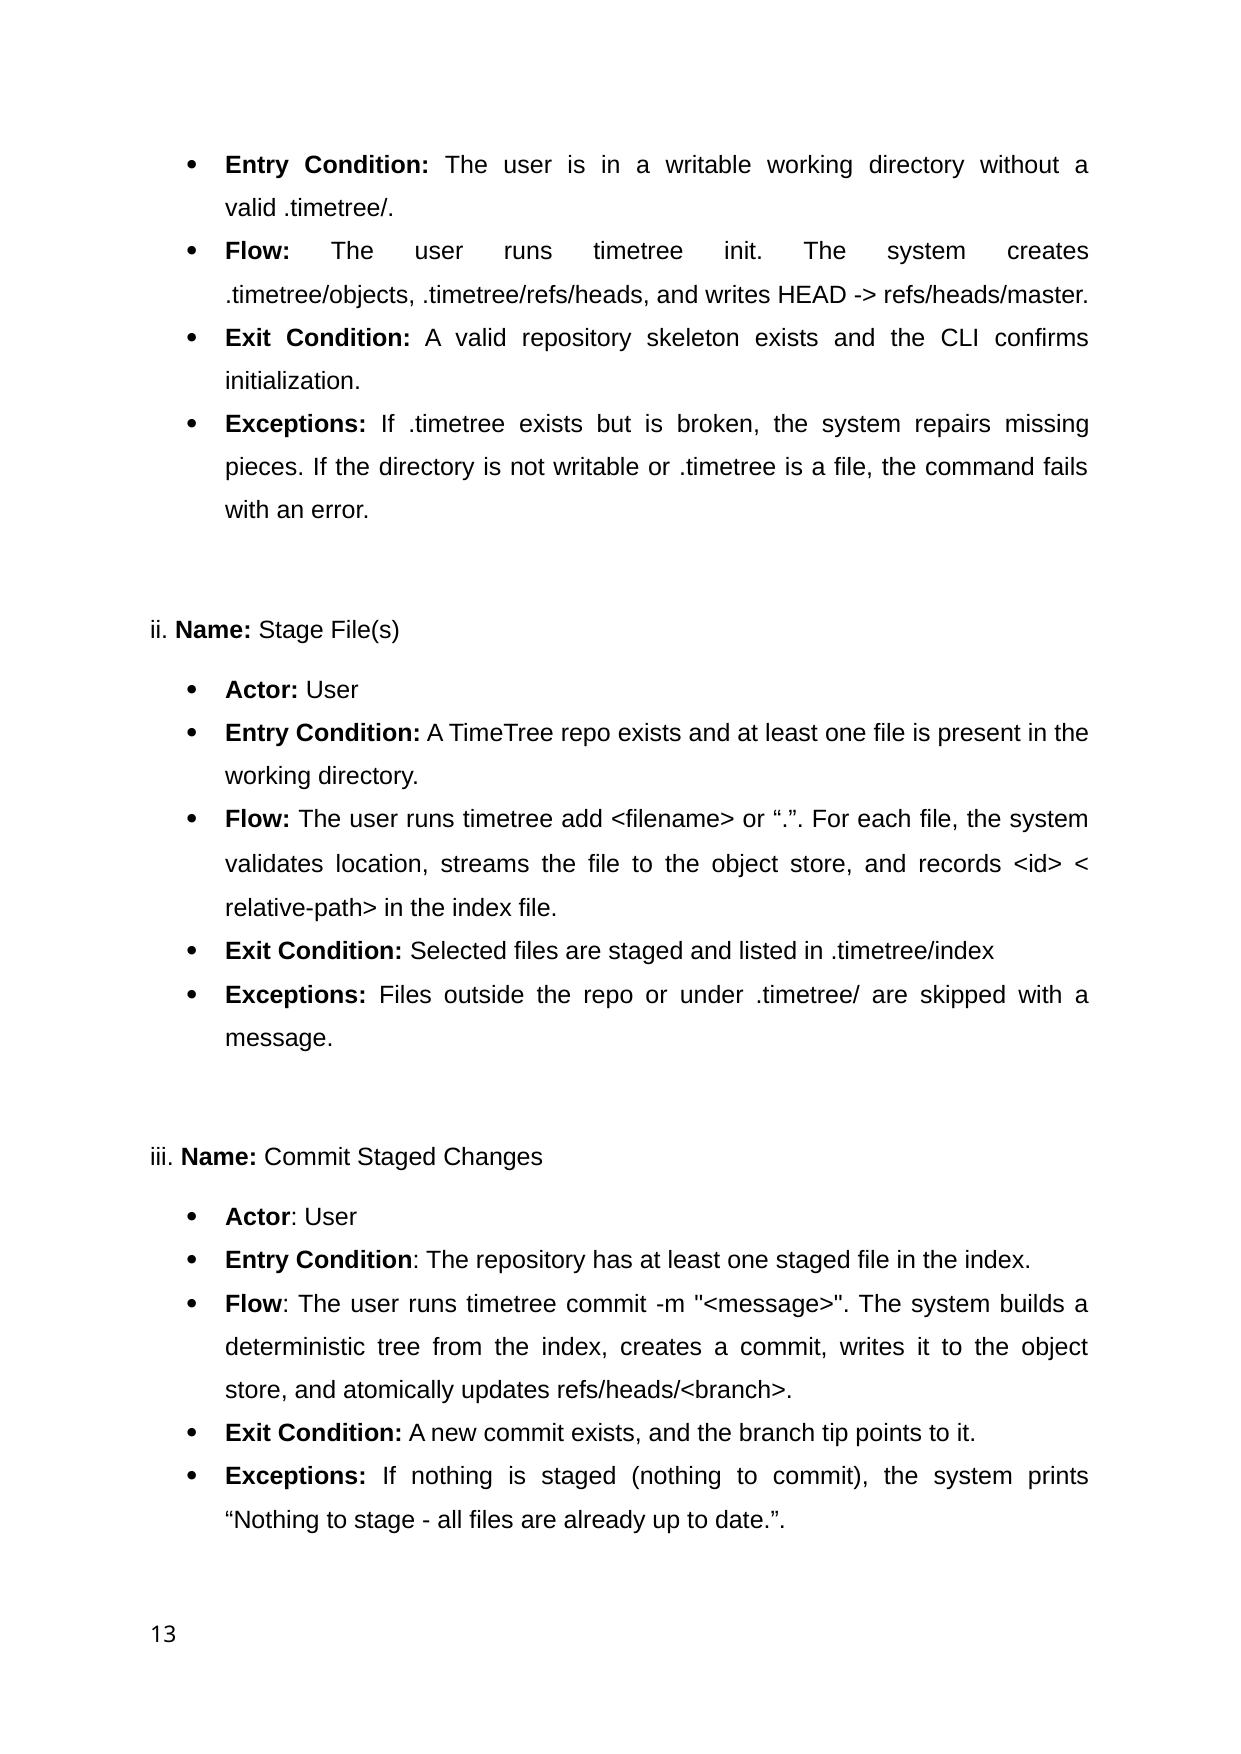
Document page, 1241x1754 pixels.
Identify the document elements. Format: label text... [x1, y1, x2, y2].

list Flow: The user runs timetree init. The system creates .timetree/objects, .timetree/refs/heads, and writes HEAD -> refs/heads/master. [187, 236, 1090, 308]
list Entry Condition: The repository has at least one staged file in the index. [187, 1245, 1090, 1274]
list Flow: The user runs timetree commit -m "<message>". The system builds a deterministic tree from the index, creates a commit, writes it to the object store, and atomically updates refs/heads/<branch>. [187, 1289, 1090, 1404]
list Exit Condition: A new commit exists, and the branch tip points to it. [187, 1418, 1090, 1447]
text iii. Name: Commit Staged Changes [150, 1142, 1090, 1171]
list Exit Condition: Selected files are staged and listed in .timetree/index [187, 936, 1090, 965]
list Exceptions: If nothing is staged (nothing to commit), the system prints “Nothing to stage - all files are already up to date.”. [187, 1461, 1090, 1533]
text ii. Name: Stage File(s) [150, 615, 1090, 644]
list Exceptions: Files outside the repo or under .timetree/ are skipped with a message. [187, 979, 1090, 1052]
list Actor: User [187, 675, 1090, 704]
list Flow: The user runs timetree add <filename> or “.”. For each file, the system validates location, streams the file to the object store, and records <id> < relative-path> in the index file. [187, 804, 1090, 922]
list Entry Condition: A TimeTree repo exists and at least one file is present in the working directory. [187, 718, 1090, 790]
list Exceptions: If .timetree exists but is broken, the system repairs missing pieces. If the directory is not writable or .timetree is a file, the command fails with an error. [187, 409, 1090, 524]
list Actor: User [187, 1202, 1090, 1231]
list Entry Condition: The user is in a writable working directory without a valid .timetree/. [187, 150, 1090, 222]
list Exit Condition: A valid repository skeleton exists and the CLI confirms initialization. [187, 323, 1090, 395]
